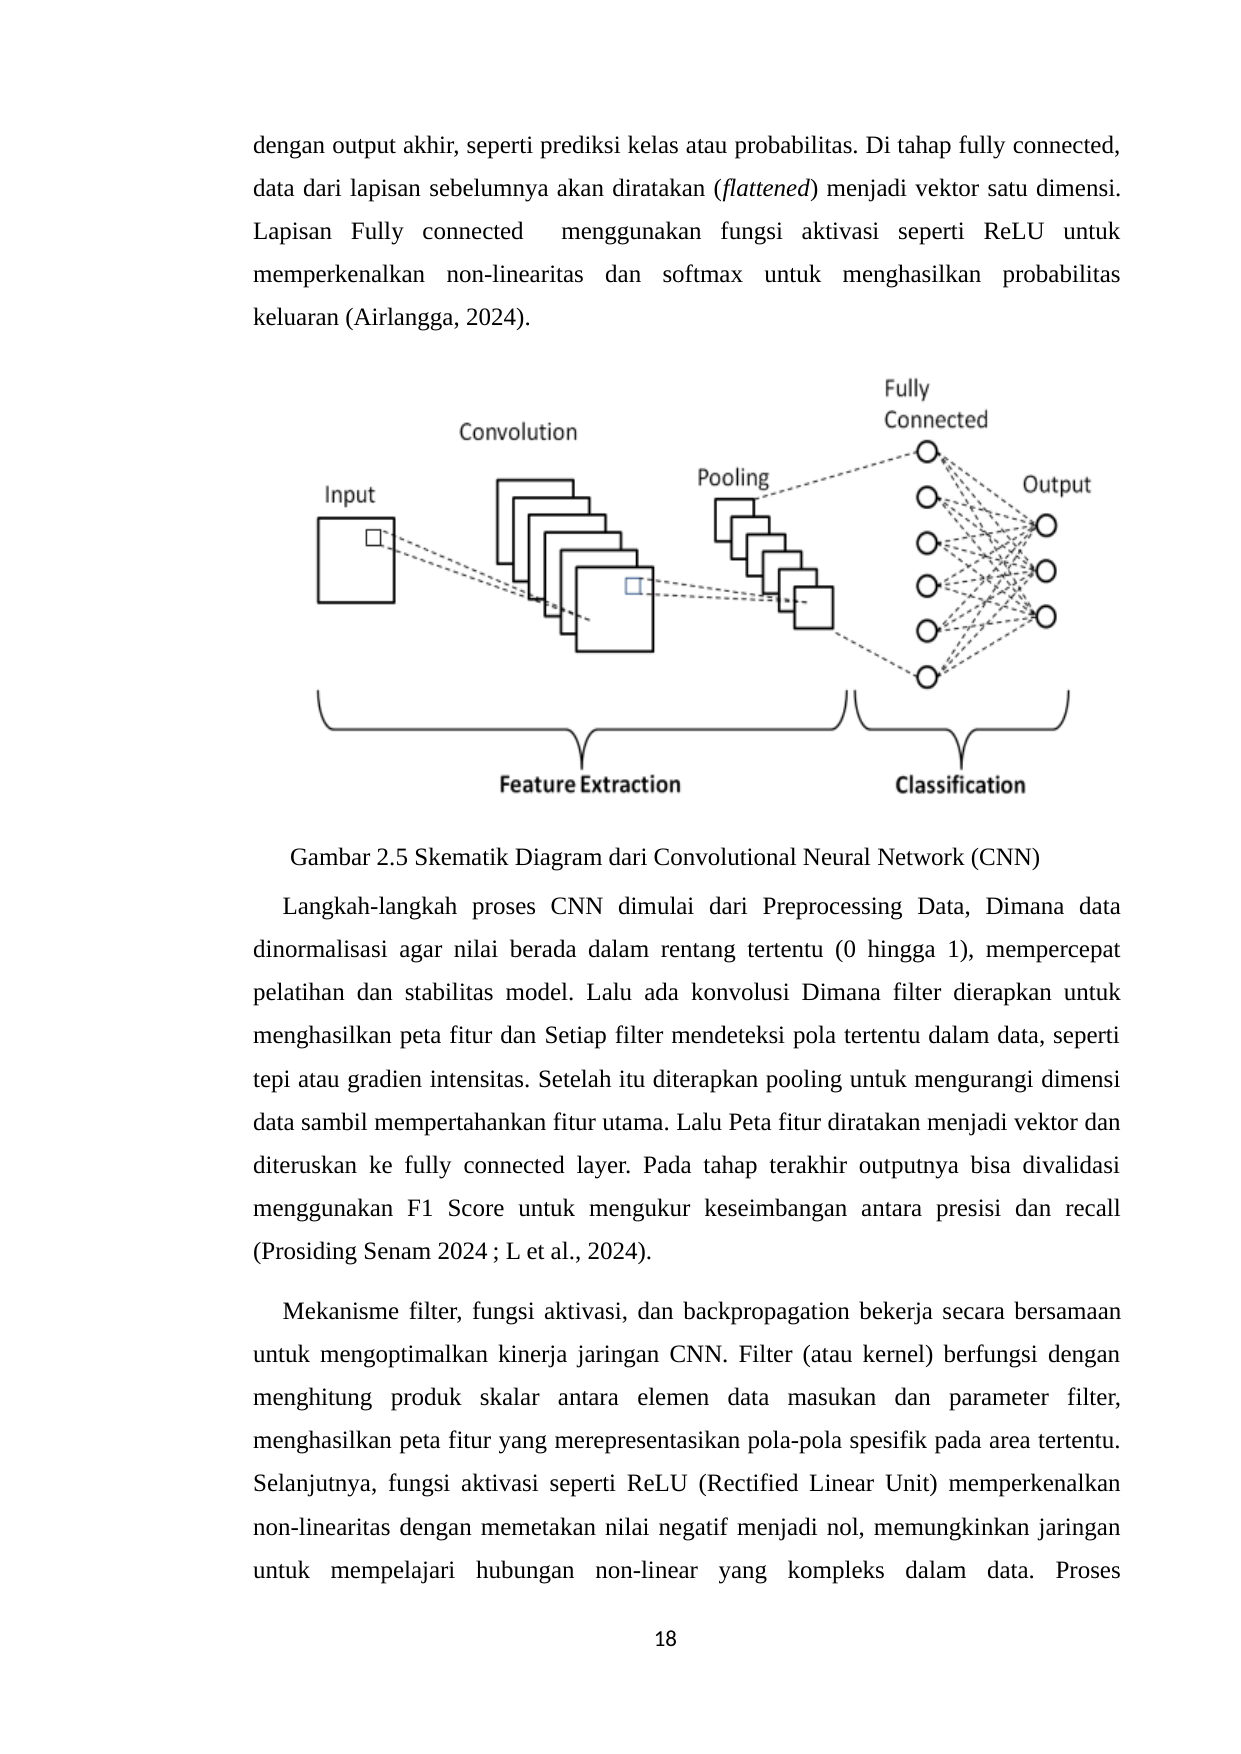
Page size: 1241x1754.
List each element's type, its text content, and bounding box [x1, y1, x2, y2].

picture [282, 362, 1108, 811]
text Gambar 2.5 Skematik Diagram dari Convolutional Neural Network (CNN) [208, 842, 1121, 870]
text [253, 130, 1121, 331]
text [253, 1296, 1121, 1583]
text Langkah-langkah proses CNN dimulai dari Preprocessing Data, Dimana data dinormalisasi agar nilai berada dalam rentang tertentu (0 hingga 1), mempercepat pelatihan dan stabilitas model. Lalu ada konvolusi Dimana filter dierapkan untuk menghasilkan peta fitur dan Setiap filter mendeteksi pola tertentu dalam data, seperti tepi atau gradien intensitas. Setelah itu diterapkan pooling untuk mengurangi dimensi data sambil mempertahankan fitur utama. Lalu Peta fitur diratakan menjadi vektor dan diteruskan ke fully connected layer. Pada tahap terakhir outputnya bisa divalidasi menggunakan F1 Score untuk mengukur keseimbangan antara presisi dan recall [253, 891, 1121, 1265]
